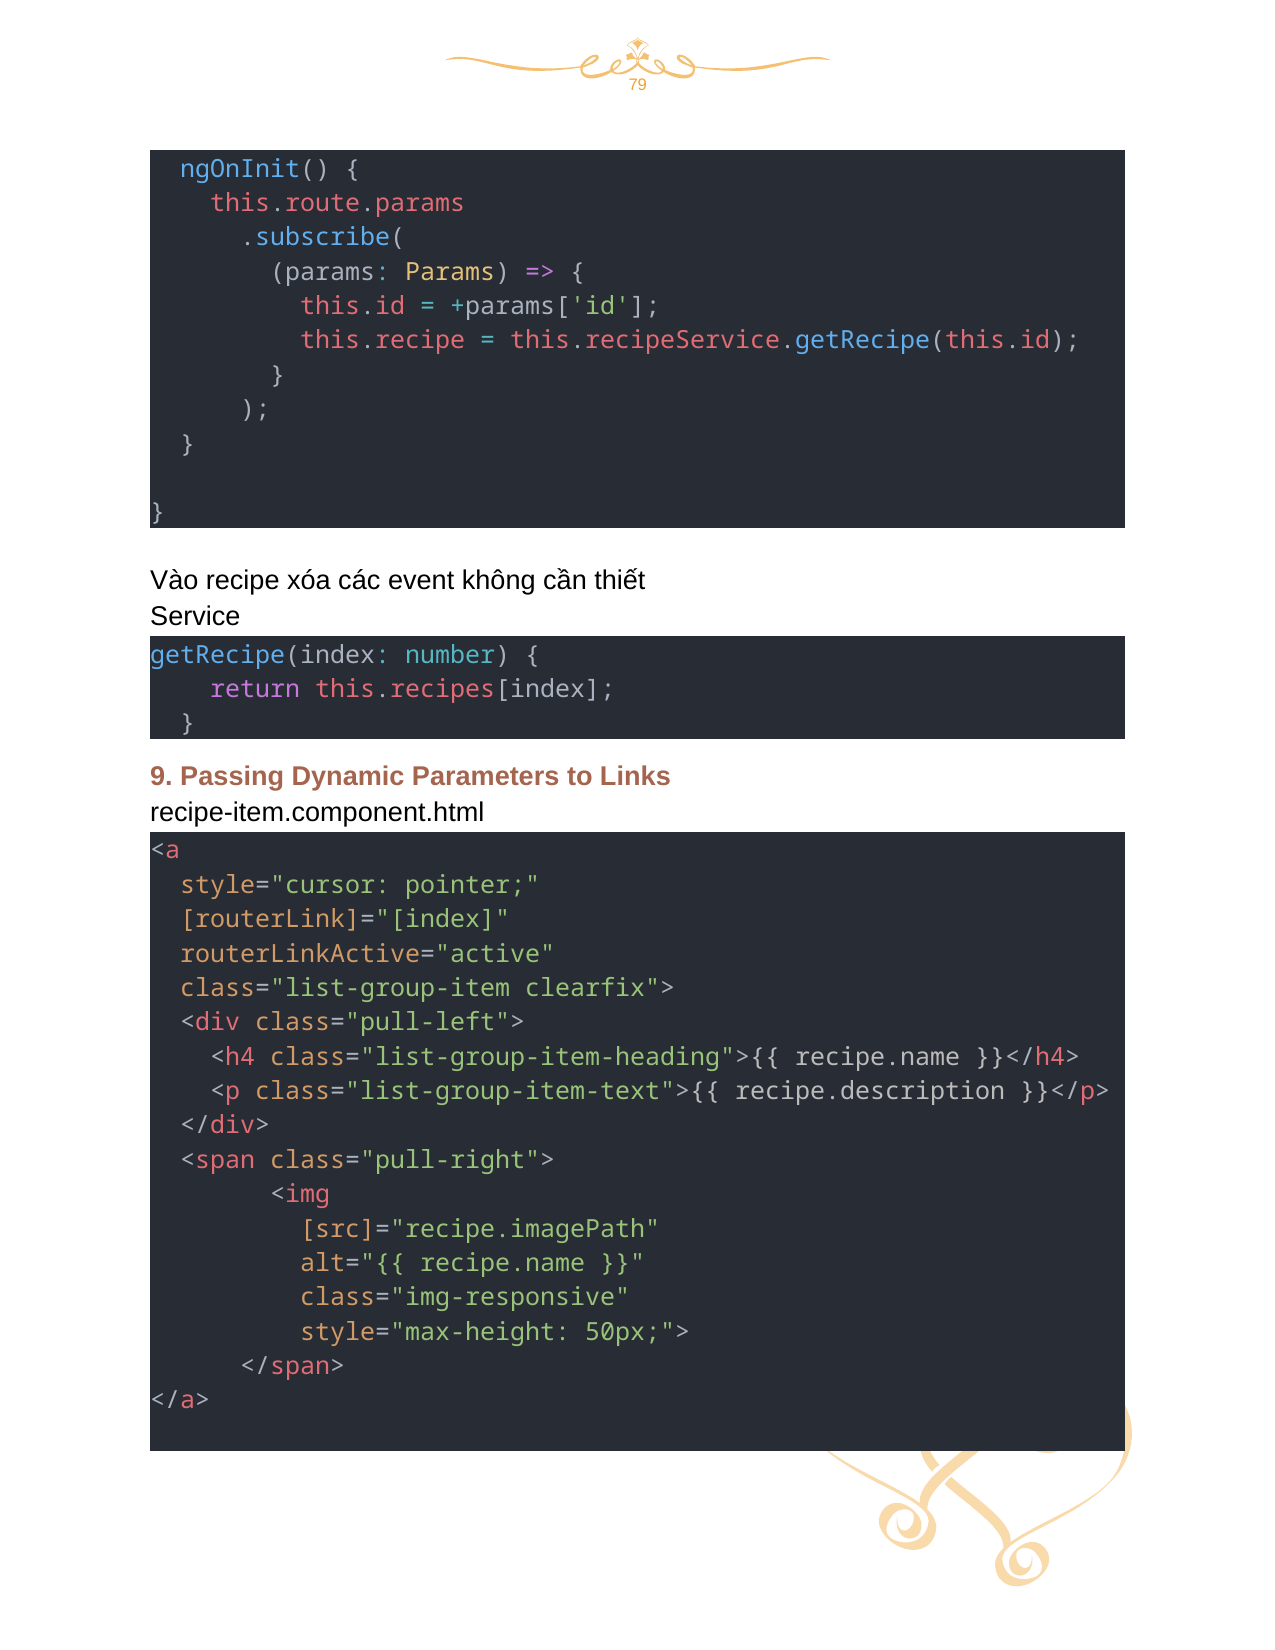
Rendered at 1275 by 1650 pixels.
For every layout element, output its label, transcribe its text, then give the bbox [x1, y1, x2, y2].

text class="list-group-item clearfix"> [150, 969, 1125, 1004]
text class="img-responsive" [150, 1279, 1125, 1313]
text ngOnInit() { [150, 150, 1125, 184]
text Vào recipe xóa các event không cần thiết [150, 564, 1125, 595]
text Service [150, 600, 1125, 631]
text </div> [150, 1107, 1125, 1141]
text recipe-item.component.html [150, 796, 1125, 827]
text getRecipe(index: number) { [150, 636, 1125, 670]
text } [150, 356, 1125, 391]
text } [150, 494, 1125, 528]
text this.recipe = this.recipeService.getRecipe(this.id); [150, 322, 1125, 356]
text <div class="pull-left"> [150, 1004, 1125, 1038]
text <a [150, 832, 1125, 866]
text return this.recipes[index]; [150, 670, 1125, 705]
text <p class="list-group-item-text">{{ recipe.description }}</p> [150, 1072, 1125, 1107]
text </span> [150, 1347, 1125, 1382]
text (params: Params) => { [150, 253, 1125, 287]
text .subscribe( [150, 219, 1125, 253]
text [routerLink]="[index]" [150, 901, 1125, 935]
text <span class="pull-right"> [150, 1141, 1125, 1176]
text style="max-height: 50px;"> [150, 1313, 1125, 1347]
text alt="{{ recipe.name }}" [150, 1244, 1125, 1279]
text this.route.params [150, 184, 1125, 219]
text } [150, 425, 1125, 459]
text style="cursor: pointer;" [150, 866, 1125, 901]
text routerLinkActive="active" [150, 935, 1125, 969]
text [src]="recipe.imagePath" [150, 1210, 1125, 1244]
text 9. Passing Dynamic Parameters to Links [150, 760, 1125, 791]
text <h4 class="list-group-item-heading">{{ recipe.name }}</h4> [150, 1038, 1125, 1072]
text </a> [150, 1382, 1125, 1416]
text } [150, 705, 1125, 739]
text <img [150, 1176, 1125, 1210]
text ); [150, 391, 1125, 425]
text this.id = +params['id']; [150, 287, 1125, 322]
